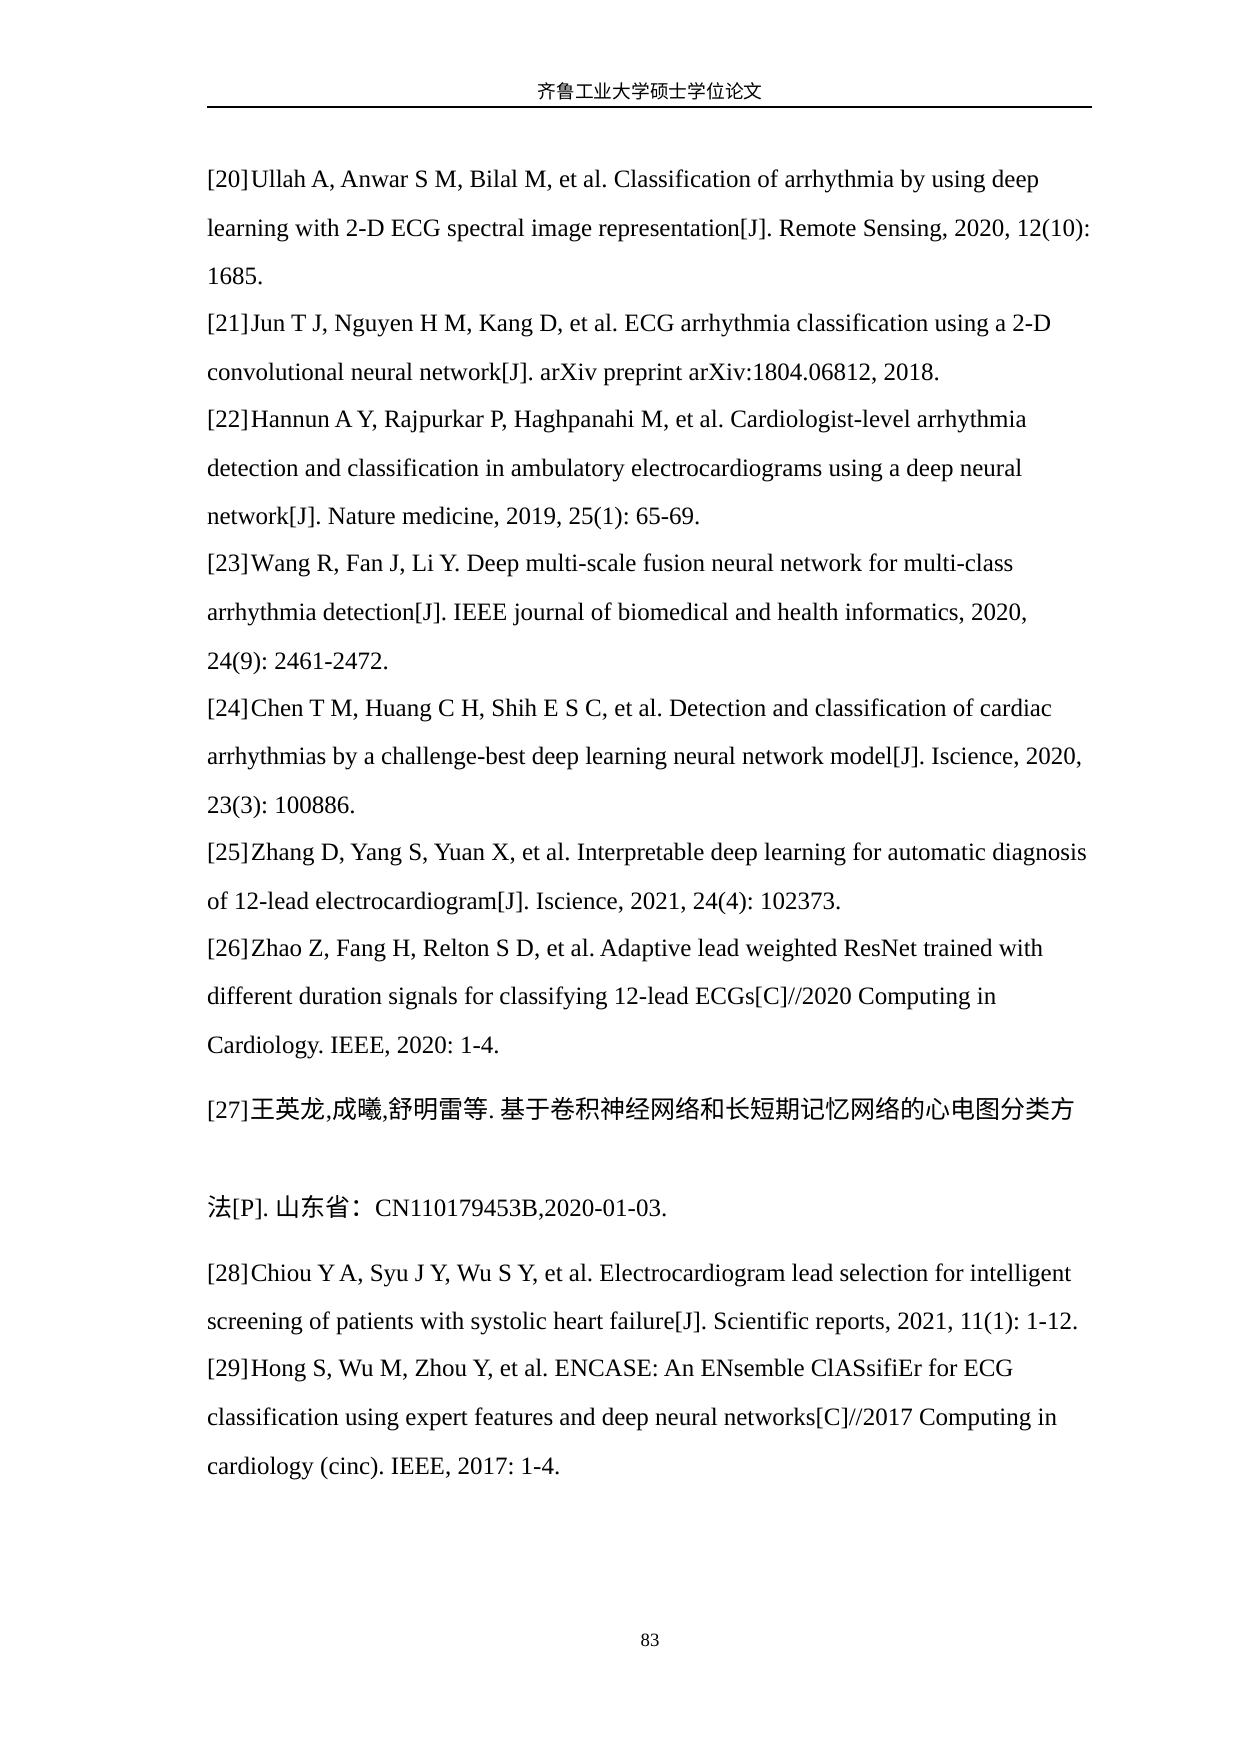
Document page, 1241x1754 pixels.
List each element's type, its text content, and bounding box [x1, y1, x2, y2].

list Hong S, Wu M, Zhou Y, et al. ENCASE: An ENsemble ClASsifiEr for ECG classification using expert features and deep neural networks[C]//2017 Computing in cardiology (cinc). IEEE, 2017: 1-4. [207, 1351, 1092, 1481]
list Zhao Z, Fang H, Relton S D, et al. Adaptive lead weighted ResNet trained with different duration signals for classifying 12-lead ECGs[C]//2020 Computing in Cardiology. IEEE, 2020: 1-4. [207, 931, 1092, 1061]
list Jun T J, Nguyen H M, Kang D, et al. ECG arrhythmia classification using a 2-D convolutional neural network[J]. arXiv preprint arXiv:1804.06812, 2018. [207, 306, 1092, 388]
list 王英龙,成曦,舒明雷等. 基于卷积神经网络和长短期记忆网络的心电图分类方法[P]. 山东省：CN110179453B,2020-01-03. [207, 1075, 1092, 1238]
list Ullah A, Anwar S M, Bilal M, et al. Classification of arrhythmia by using deep learning with 2-D ECG spectral image representation[J]. Remote Sensing, 2020, 12(10): 1685. [207, 162, 1092, 292]
list Chiou Y A, Syu J Y, Wu S Y, et al. Electrocardiogram lead selection for intelligent screening of patients with systolic heart failure[J]. Scientific reports, 2021, 11(1): 1-12. [207, 1256, 1092, 1337]
list Hannun A Y, Rajpurkar P, Haghpanahi M, et al. Cardiologist-level arrhythmia detection and classification in ambulatory electrocardiograms using a deep neural network[J]. Nature medicine, 2019, 25(1): 65-69. [207, 402, 1092, 532]
list Wang R, Fan J, Li Y. Deep multi-scale fusion neural network for multi-class arrhythmia detection[J]. IEEE journal of biomedical and health informatics, 2020, 24(9): 2461-2472. [207, 546, 1092, 676]
list Chen T M, Huang C H, Shih E S C, et al. Detection and classification of cardiac arrhythmias by a challenge-best deep learning neural network model[J]. Iscience, 2020, 23(3): 100886. [207, 691, 1092, 821]
list Zhang D, Yang S, Yuan X, et al. Interpretable deep learning for automatic diagnosis of 12-lead electrocardiogram[J]. Iscience, 2021, 24(4): 102373. [207, 835, 1092, 916]
